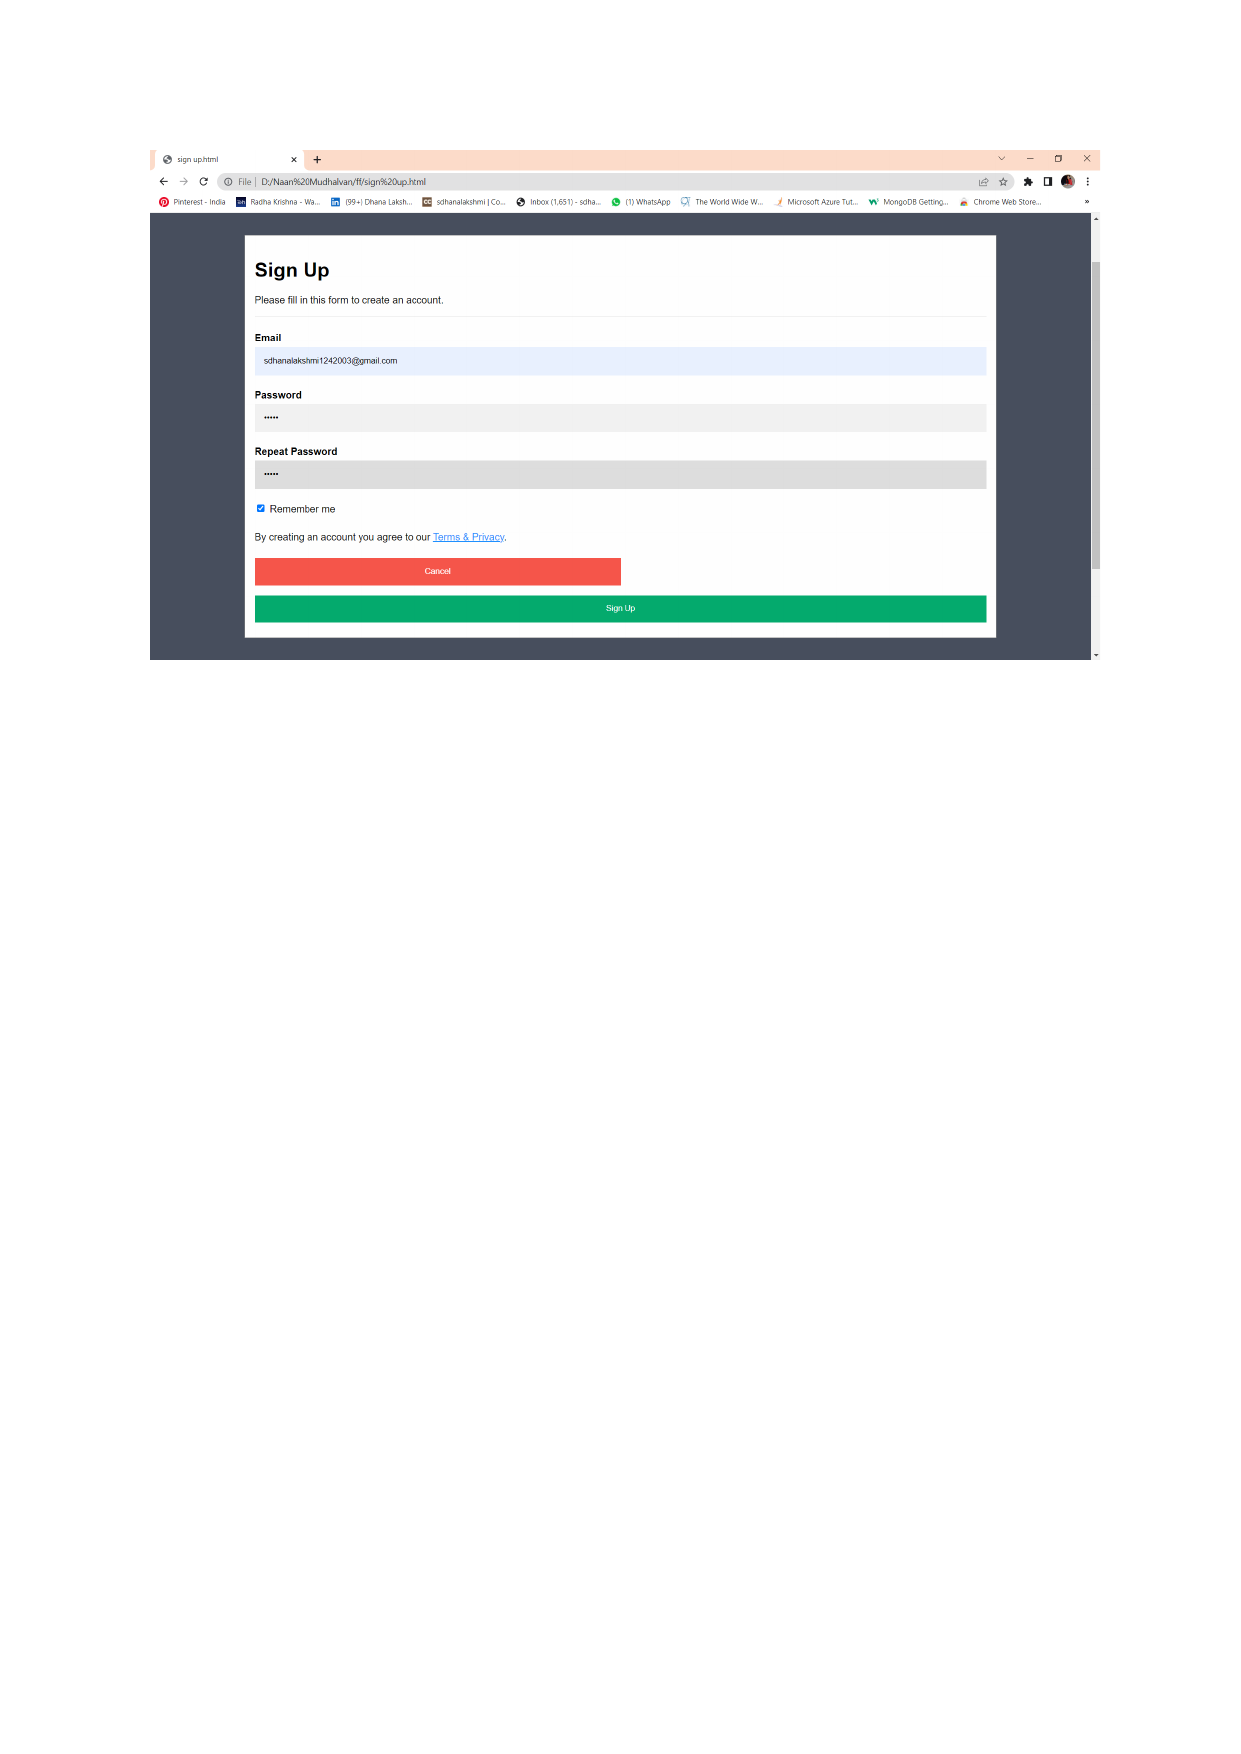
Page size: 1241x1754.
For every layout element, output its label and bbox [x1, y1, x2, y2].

picture [150, 150, 1100, 660]
